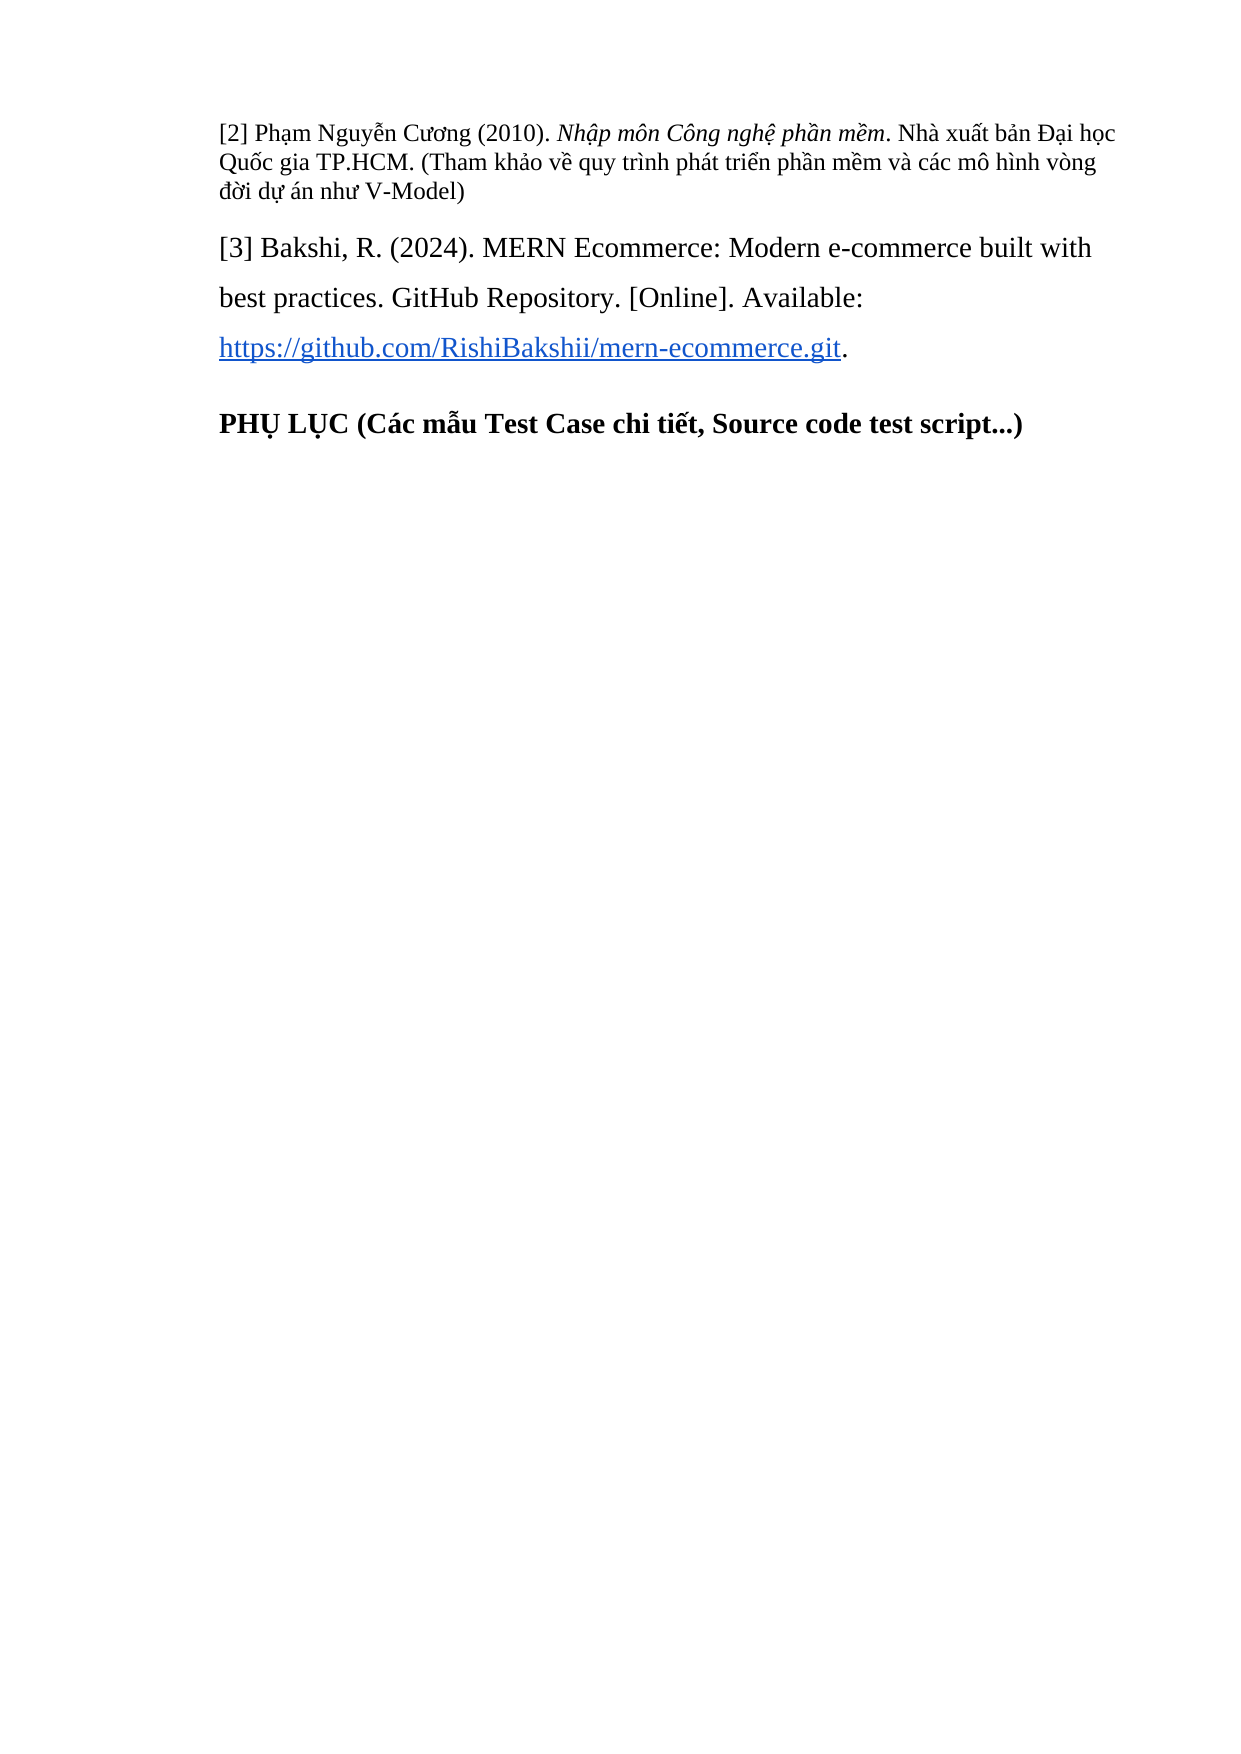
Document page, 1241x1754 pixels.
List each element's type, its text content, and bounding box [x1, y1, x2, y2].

text PHỤ LỤC (Các mẫu Test Case chi tiết, Source code test script...) [219, 406, 1122, 439]
text [3] Bakshi, R. (2024). MERN Ecommerce: Modern e-commerce built with best practices. GitHub Repository. [Online]. Available: https://github.com/RishiBakshii/mern-ecommerce.git. [219, 230, 1122, 364]
text [2] Phạm Nguyễn Cương (2010). Nhập môn Công nghệ phần mềm. Nhà xuất bản Đại học Quốc gia TP.HCM. (Tham khảo về quy trình phát triển phần mềm và các mô hình vòng đời dự án như V-Model) [219, 118, 1122, 205]
